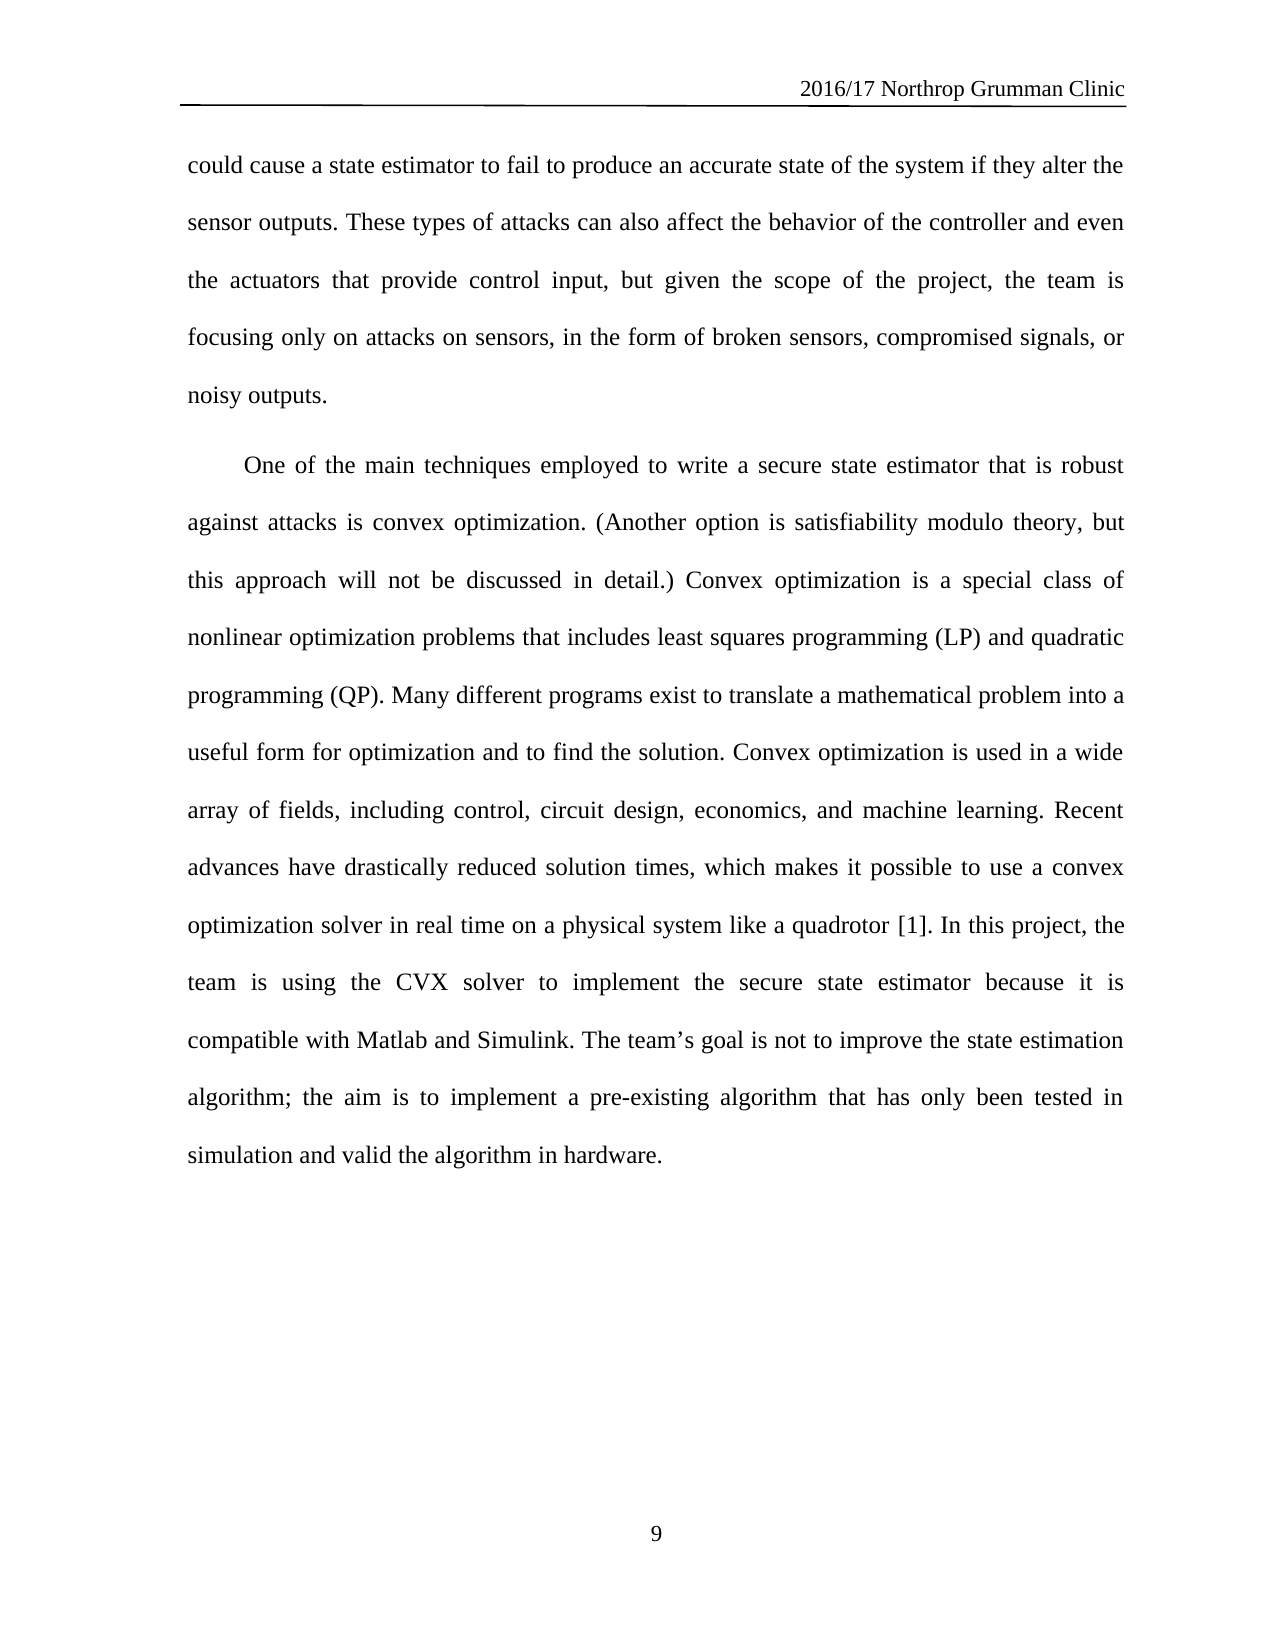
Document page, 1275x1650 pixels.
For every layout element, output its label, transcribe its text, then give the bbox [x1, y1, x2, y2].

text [187, 150, 1125, 409]
text One of the main techniques employed to write a secure state estimator that is robust against attacks is convex optimization. (Another option is satisfiability modulo theory, but this approach will not be discussed in detail.) Convex optimization is a special class of nonlinear optimization problems that includes least squares programming (LP) and quadratic programming (QP). Many different programs exist to translate a mathematical problem into a useful form for optimization and to find the solution. Convex optimization is used in a wide array of fields, including control, circuit design, economics, and machine learning. Recent advances have drastically reduced solution times, which makes it possible to use a convex optimization solver in real time on a physical system like a quadrotor [1]. In this project, the team is using the CVX solver to implement the secure state estimator because it is compatible with Matlab and Simulink. The team’s goal is not to improve the state estimation algorithm; the aim is to implement a pre-existing algorithm that has only been tested in simulation and valid the algorithm in hardware. [187, 450, 1125, 1169]
